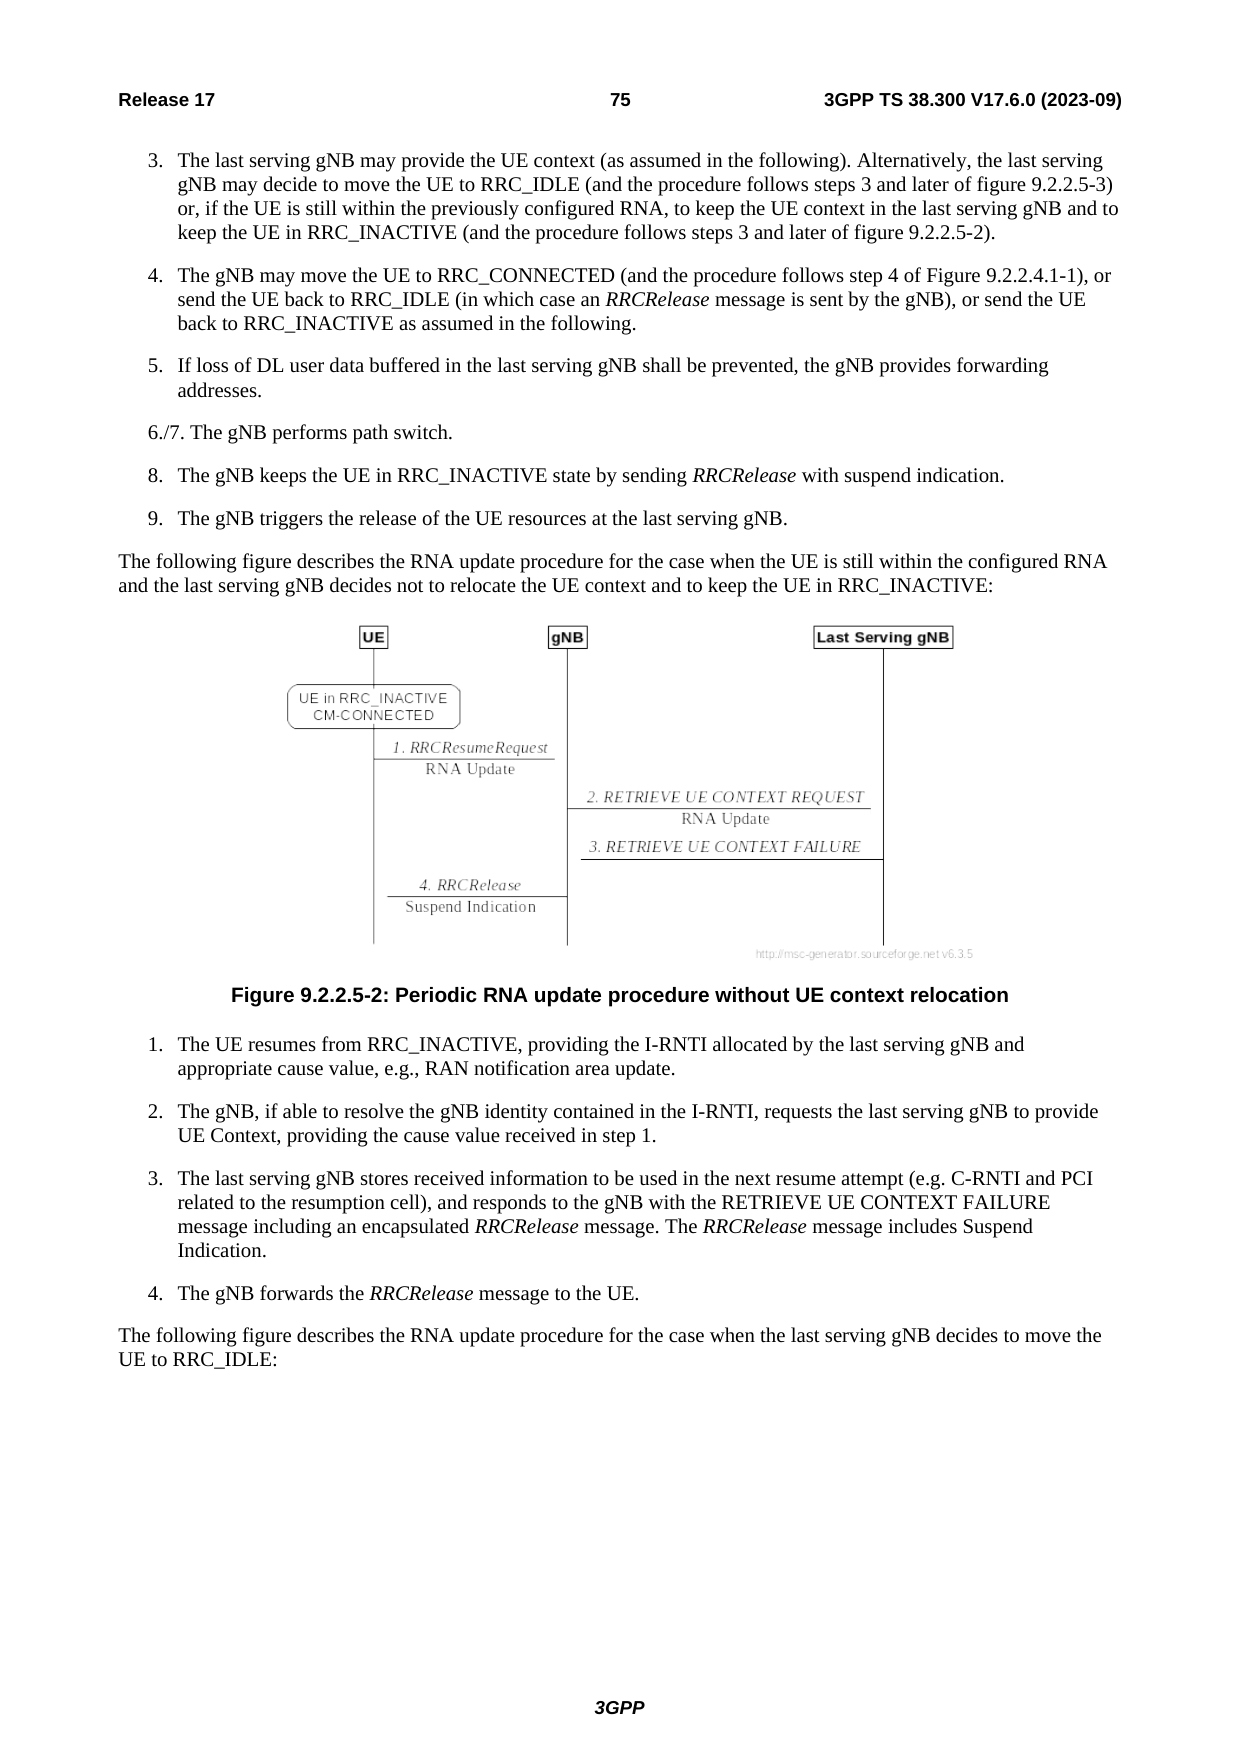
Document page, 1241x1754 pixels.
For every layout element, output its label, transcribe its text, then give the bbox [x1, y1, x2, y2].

text The following figure describes the RNA update procedure for the case when the last serving gNB decides to move the UE to RRC_IDLE: [118, 1323, 1122, 1371]
text 8. The gNB keeps the UE in RRC_INACTIVE state by sending RRCRelease with suspend indication. [148, 463, 1122, 487]
text Figure 9.2.2.5-2: Periodic RNA update procedure without UE context relocation [118, 983, 1122, 1007]
text The following figure describes the RNA update procedure for the case when the UE is still within the configured RNA and the last serving gNB decides not to relocate the UE context and to keep the UE in RRC_INACTIVE: [118, 549, 1122, 597]
text 1. The UE resumes from RRC_INACTIVE, providing the I-RNTI allocated by the last serving gNB and appropriate cause value, e.g., RAN notification area update. [148, 1032, 1122, 1080]
text 5. If loss of DL user data buffered in the last serving gNB shall be prevented, the gNB provides forwarding addresses. [148, 353, 1122, 402]
text 3. The last serving gNB may provide the UE context (as assumed in the following). Alternatively, the last serving gNB may decide to move the UE to RRC_IDLE (and the procedure follows steps 3 and later of figure 9.2.2.5-3) or, if the UE is still within the previously configured RNA, to keep the UE context in the last serving gNB and to keep the UE in RRC_INACTIVE (and the procedure follows steps 3 and later of figure 9.2.2.5-2). [148, 147, 1122, 244]
text 9. The gNB triggers the release of the UE resources at the last serving gNB. [148, 506, 1122, 530]
text 4. The gNB may move the UE to RRC_CONNECTED (and the procedure follows step 4 of Figure 9.2.2.4.1-1), or send the UE back to RRC_IDLE (in which case an RRCRelease message is sent by the gNB), or send the UE back to RRC_INACTIVE as assumed in the following. [148, 262, 1122, 335]
text 6./7. The gNB performs path switch. [148, 420, 1122, 444]
text 4. The gNB forwards the RRCRelease message to the UE. [148, 1281, 1122, 1304]
text 3. The last serving gNB stores received information to be used in the next resume attempt (e.g. C-RNTI and PCI related to the resumption cell), and responds to the gNB with the RETRIEVE UE CONTEXT FAILURE message including an encapsulated RRCRelease message. The RRCRelease message includes Suspend Indication. [148, 1166, 1122, 1262]
text 2. The gNB, if able to resolve the gNB identity contained in the I-RNTI, requests the last serving gNB to provide UE Context, providing the cause value received in step 1. [148, 1099, 1122, 1147]
